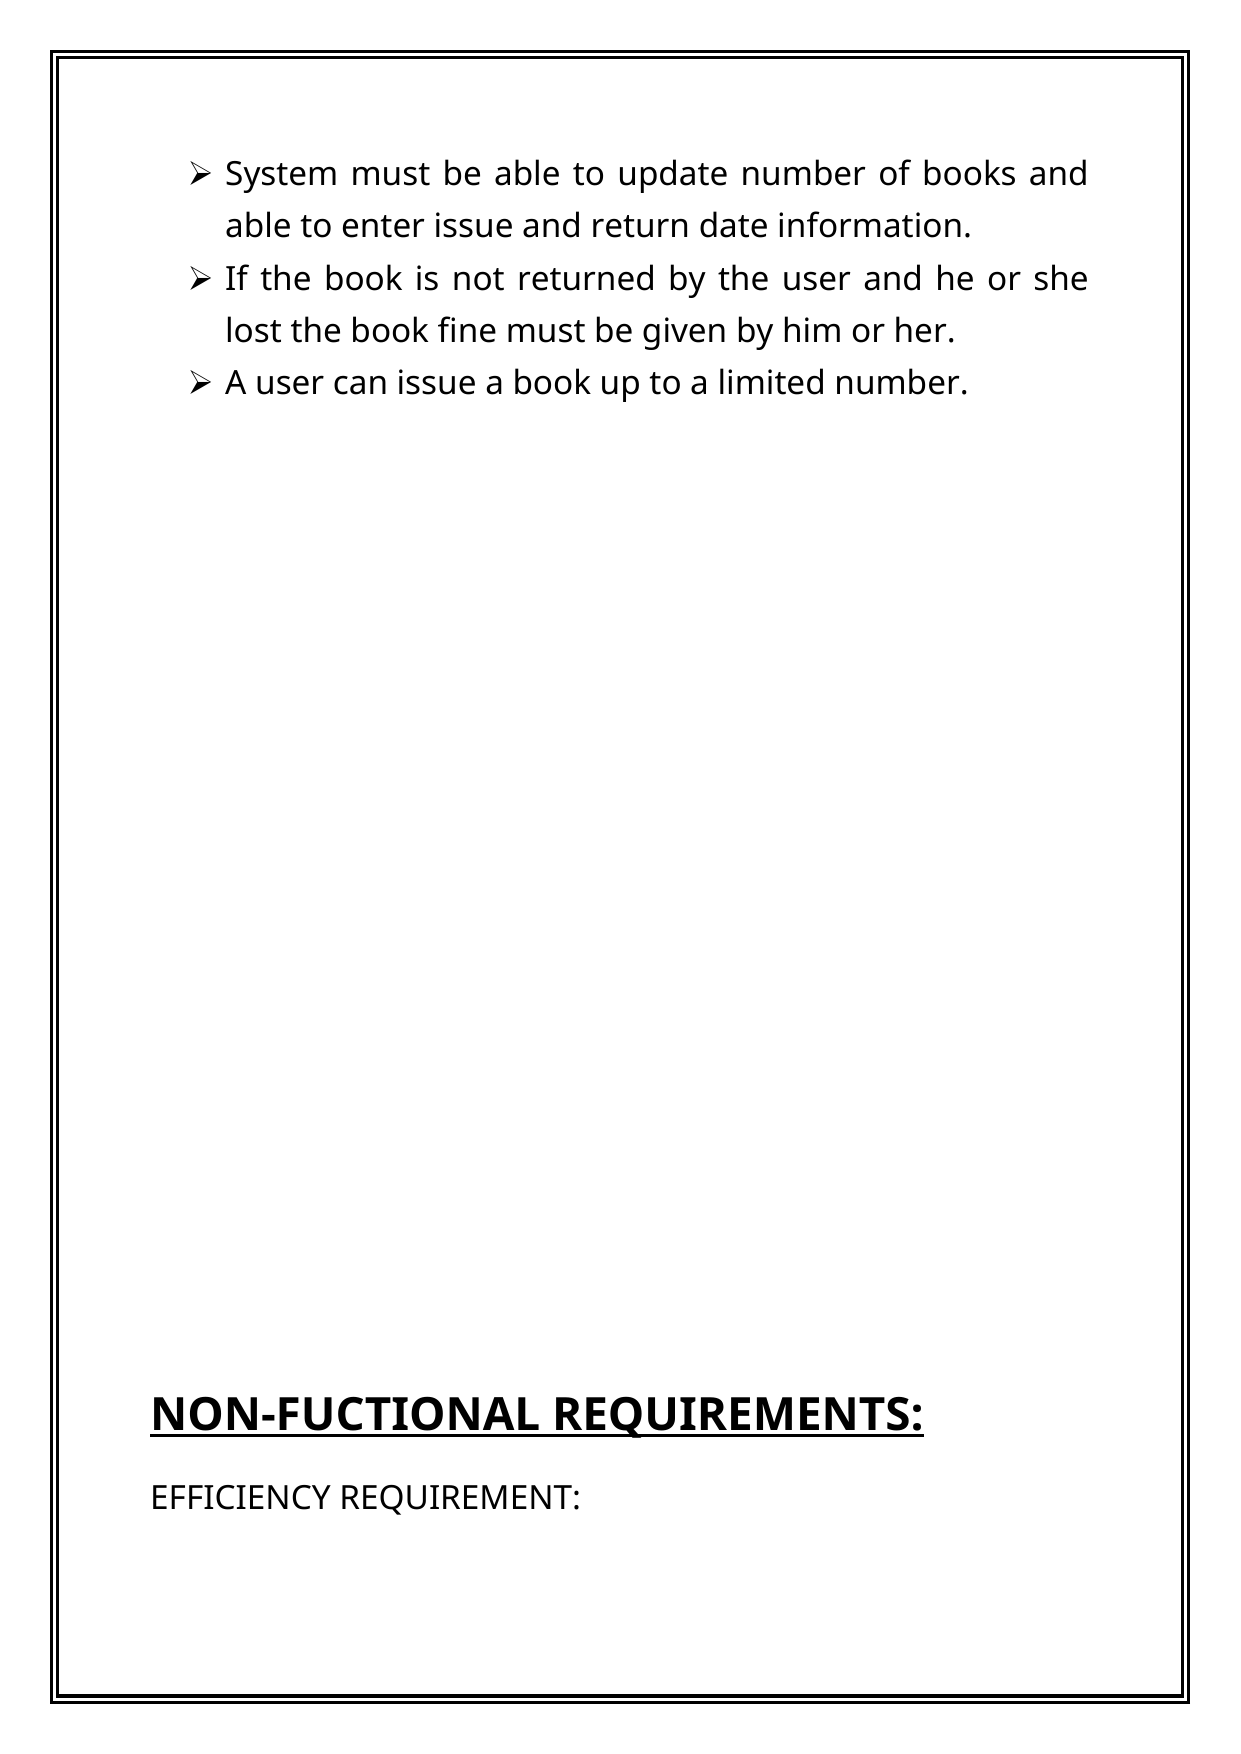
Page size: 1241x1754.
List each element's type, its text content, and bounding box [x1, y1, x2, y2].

text EFFICIENCY REQUIREMENT: [150, 1473, 1090, 1519]
list If the book is not returned by the user and he or she lost the book fine must be given by him or her. [187, 254, 1090, 352]
list System must be able to update number of books and able to enter issue and return date information. [187, 150, 1090, 248]
list A user can issue a book up to a limited number. [187, 359, 1090, 404]
text NON-FUCTIONAL REQUIREMENTS: [150, 1381, 1090, 1443]
